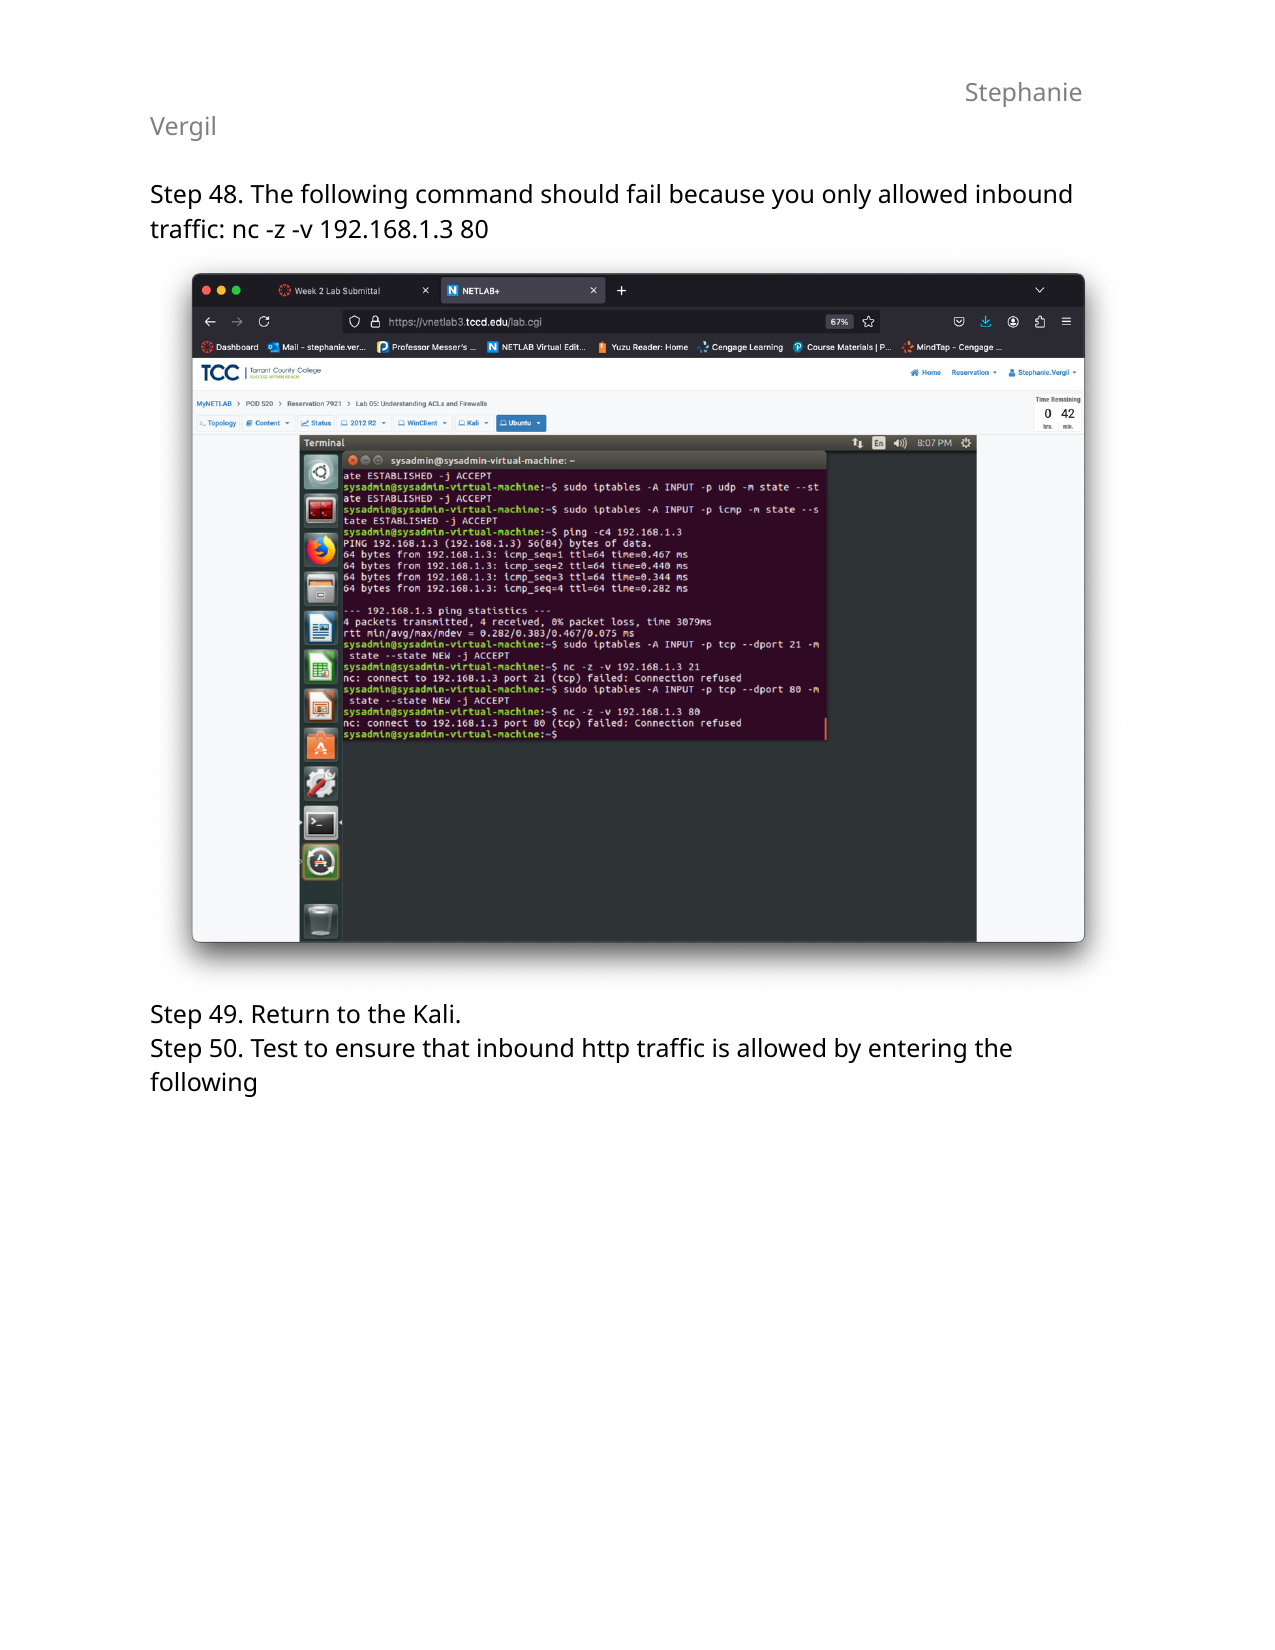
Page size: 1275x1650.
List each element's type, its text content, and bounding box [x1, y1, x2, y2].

picture [150, 245, 1125, 997]
text Step 48. The following command should fail because you only allowed inbound traffic: nc -z -v 192.168.1.3 80 [150, 177, 1125, 245]
text Step 50. Test to ensure that inbound http traffic is allowed by entering the following [150, 1031, 1125, 1099]
text Step 49. Return to the Kali. [150, 997, 1125, 1031]
